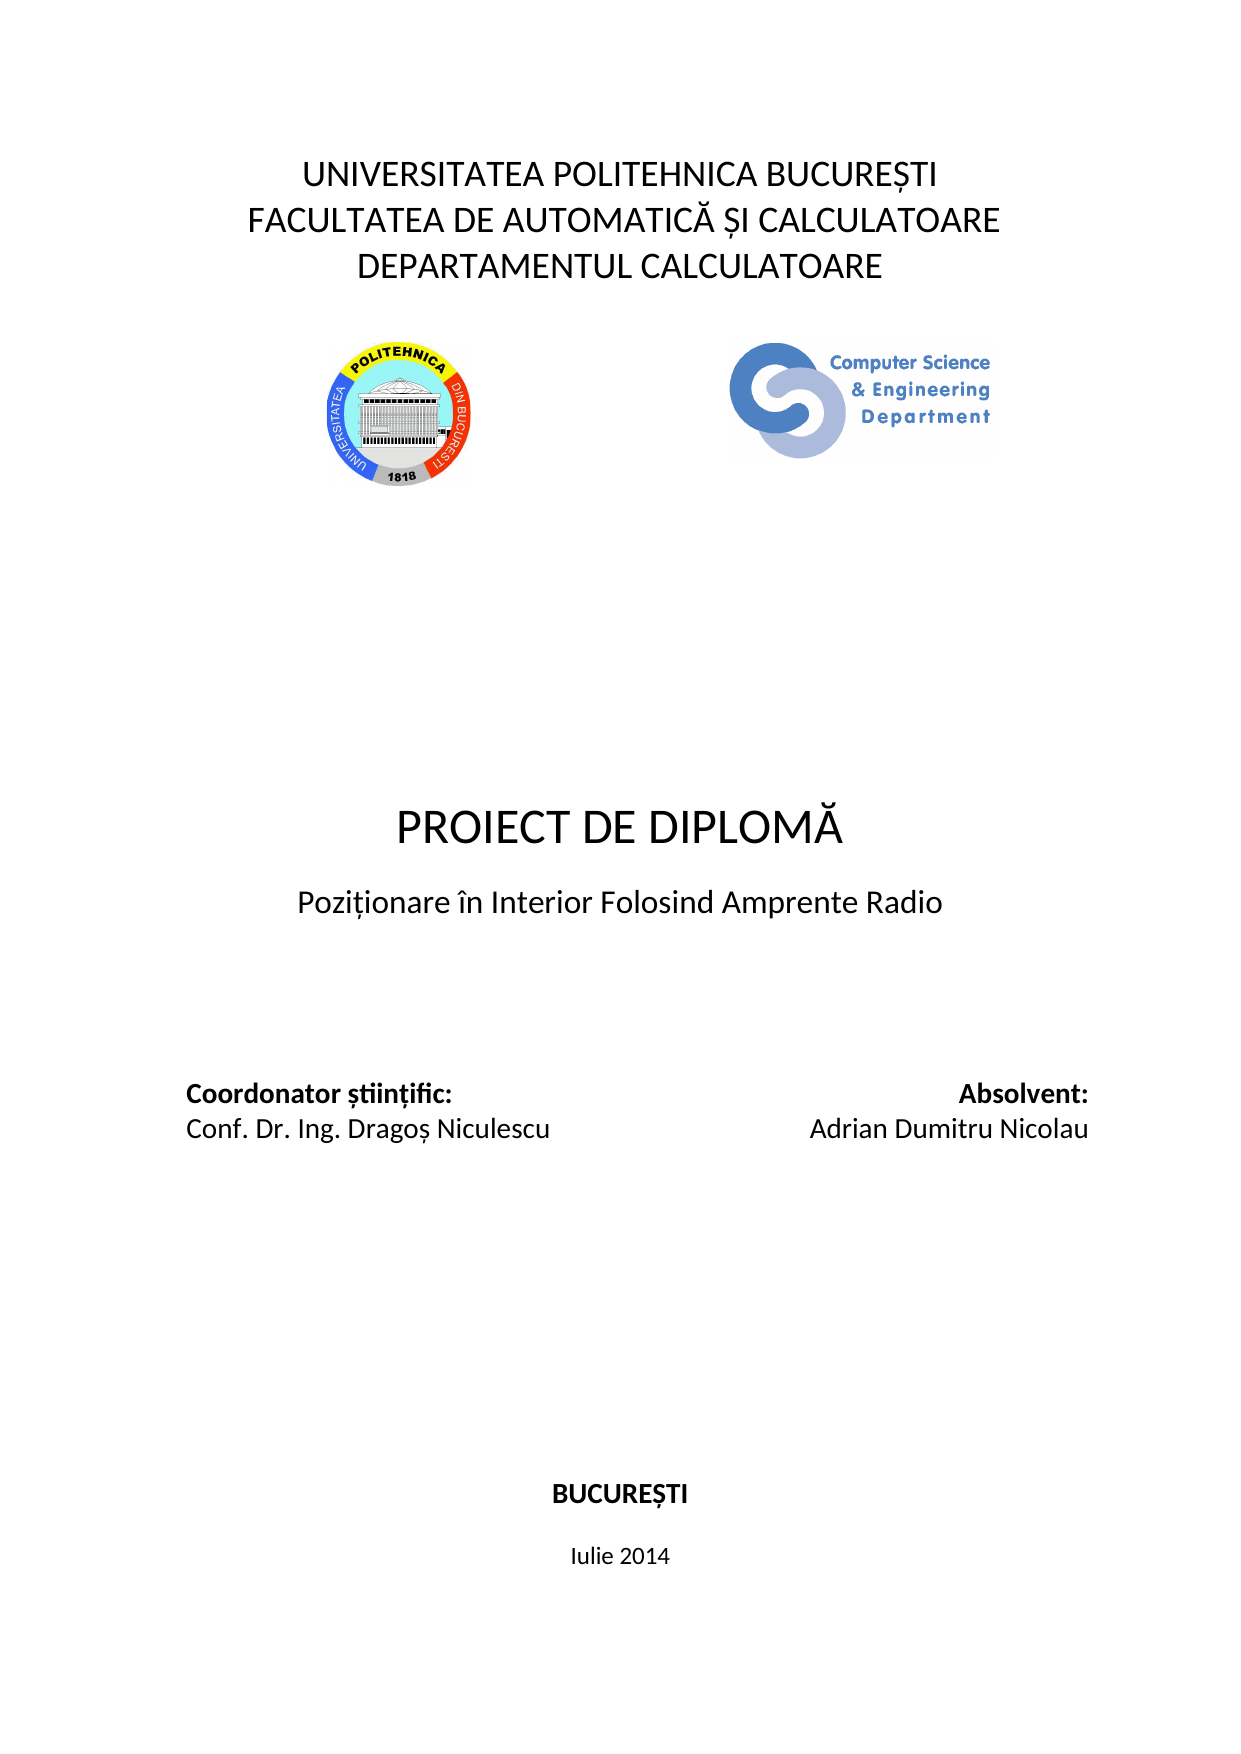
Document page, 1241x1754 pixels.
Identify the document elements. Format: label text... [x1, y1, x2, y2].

title Poziționare în Interior Folosind Amprente Radio [150, 881, 1090, 922]
picture [728, 342, 994, 460]
table_header [623, 313, 1100, 490]
text DEPARTAMENTUL CALCULATOARE [150, 242, 1090, 287]
picture [326, 342, 471, 486]
text Iulie 2014 [150, 1540, 1090, 1570]
table_header Coordonator ştiinţific: Conf. Dr. Ing. Dragoș Niculescu [175, 1024, 681, 1232]
table_header [175, 313, 622, 490]
title PROIECT DE DIPLOMĂ [150, 795, 1090, 856]
text BUCUREŞTI [150, 1475, 1090, 1511]
table_header Absolvent: Adrian Dumitru Nicolau [681, 1024, 1100, 1232]
text FACULTATEA DE AUTOMATICĂ ŞI CALCULATOARE [150, 196, 1090, 242]
text UNIVERSITATEA POLITEHNICA BUCUREŞTI [150, 150, 1090, 196]
